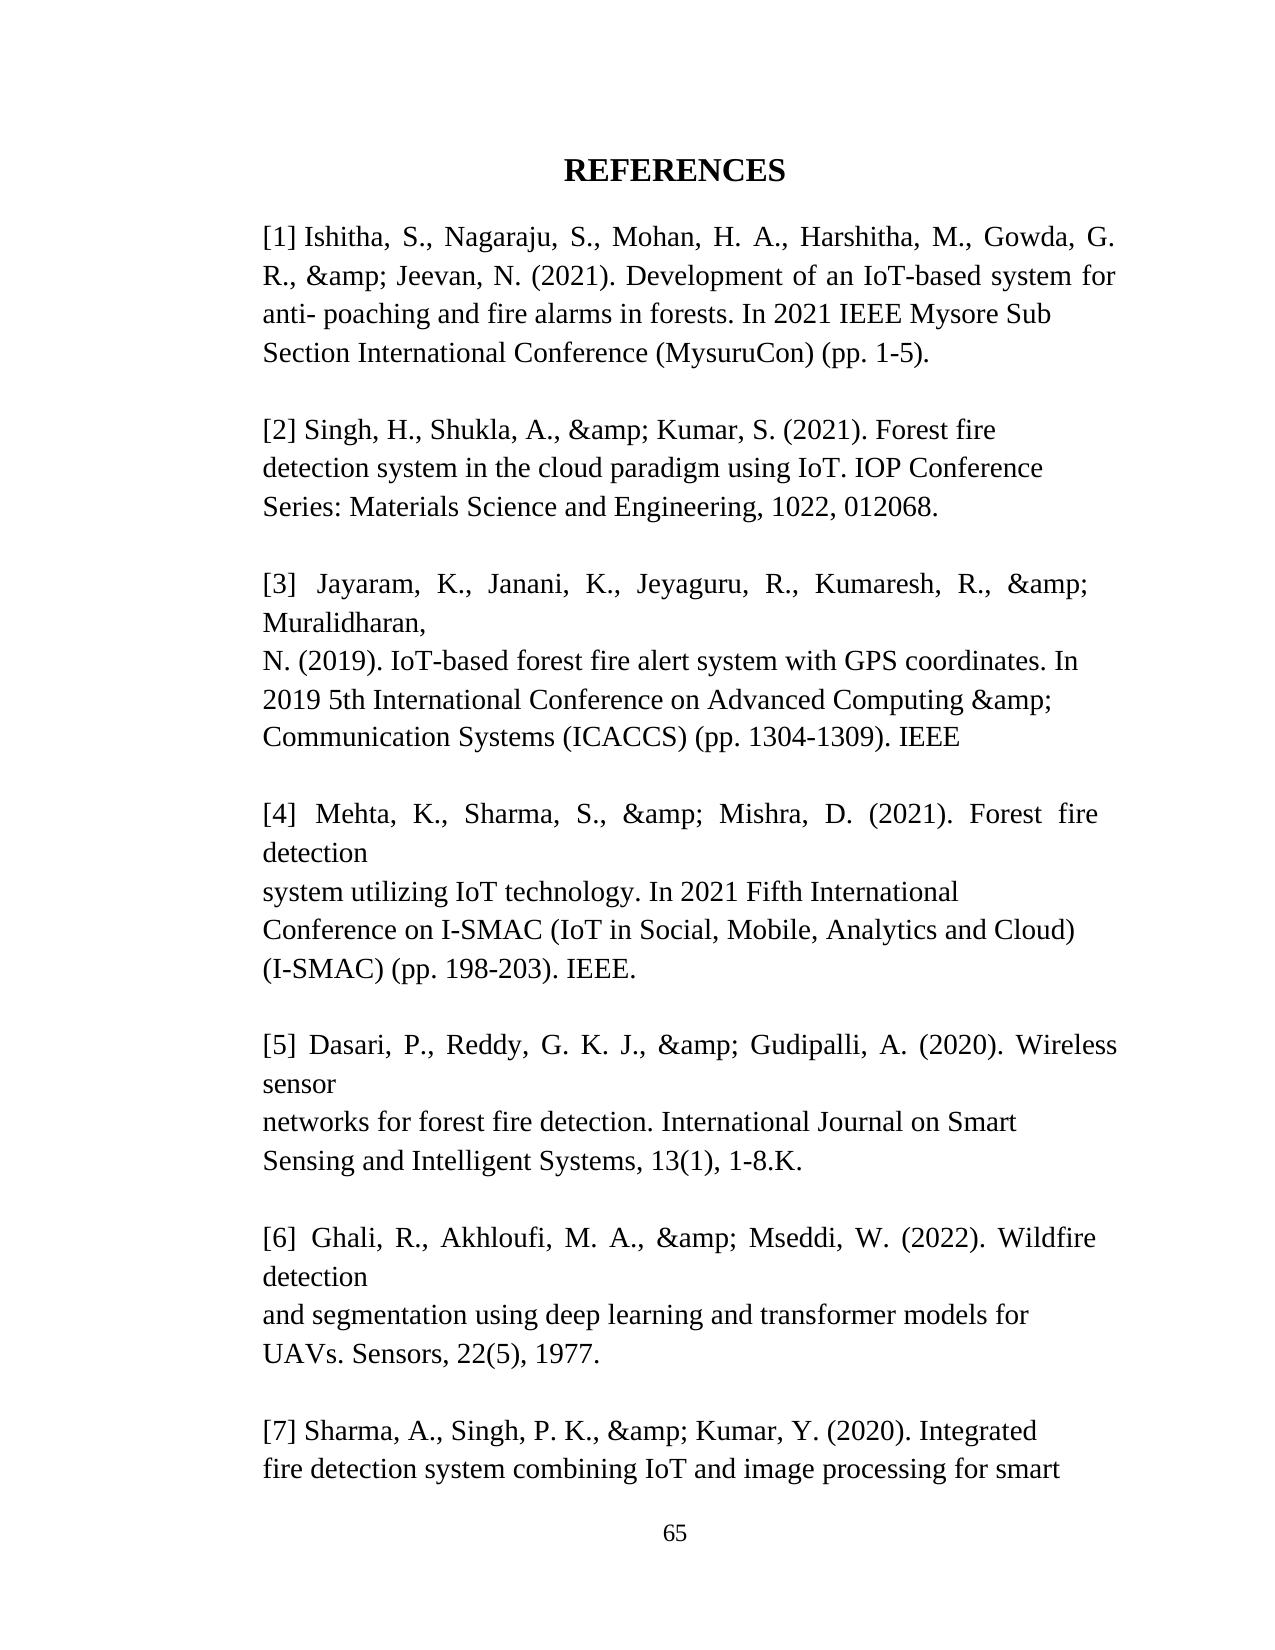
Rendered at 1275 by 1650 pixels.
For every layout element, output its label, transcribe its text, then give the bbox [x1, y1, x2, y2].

list Sharma, A., Singh, P. K., &amp; Kumar, Y. (2020). Integrated fire detection system combining IoT and image processing for smart [262, 1413, 1085, 1485]
text networks for forest fire detection. International Journal on Smart Sensing and Intelligent Systems, 13(1), 1-8.K. [262, 1104, 1075, 1177]
text N. (2019). IoT-based forest fire alert system with GPS coordinates. In 2019 5th International Conference on Advanced Computing &amp; [262, 643, 1125, 715]
text and segmentation using deep learning and transformer models for UAVs. Sensors, 22(5), 1977. [262, 1297, 1075, 1369]
text Communication Systems (ICACCS) (pp. 1304-1309). IEEE [262, 720, 1275, 753]
list Dasari, P., Reddy, G. K. J., &amp; Gudipalli, A. (2020). Wireless sensor [262, 1027, 1124, 1099]
list Singh, H., Shukla, A., &amp; Kumar, S. (2021). Forest fire detection system in the cloud paradigm using IoT. IOP Conference Series: Materials Science and Engineering, 1022, 012068. [262, 412, 1110, 523]
list Jayaram, K., Janani, K., Jeyaguru, R., Kumaresh, R., &amp; Muralidharan, [262, 566, 1125, 638]
text Section International Conference (MysuruCon) (pp. 1-5). [262, 335, 1275, 368]
list Mehta, K., Sharma, S., &amp; Mishra, D. (2021). Forest fire detection [262, 797, 1124, 869]
text system utilizing IoT technology. In 2021 Fifth International Conference on I-SMAC (IoT in Social, Mobile, Analytics and Cloud) (I-SMAC) (pp. 198-203). IEEE. [262, 874, 1075, 984]
subtitle REFERENCES [75, 150, 1275, 188]
list Ishitha, S., Nagaraju, S., Mohan, H. A., Harshitha, M., Gowda, G. R., &amp; Jeevan, N. (2021). Development of an IoT-based system for anti- poaching and fire alarms in forests. In 2021 IEEE Mysore Sub [262, 219, 1116, 330]
list Ghali, R., Akhloufi, M. A., &amp; Mseddi, W. (2022). Wildfire detection [262, 1220, 1125, 1292]
